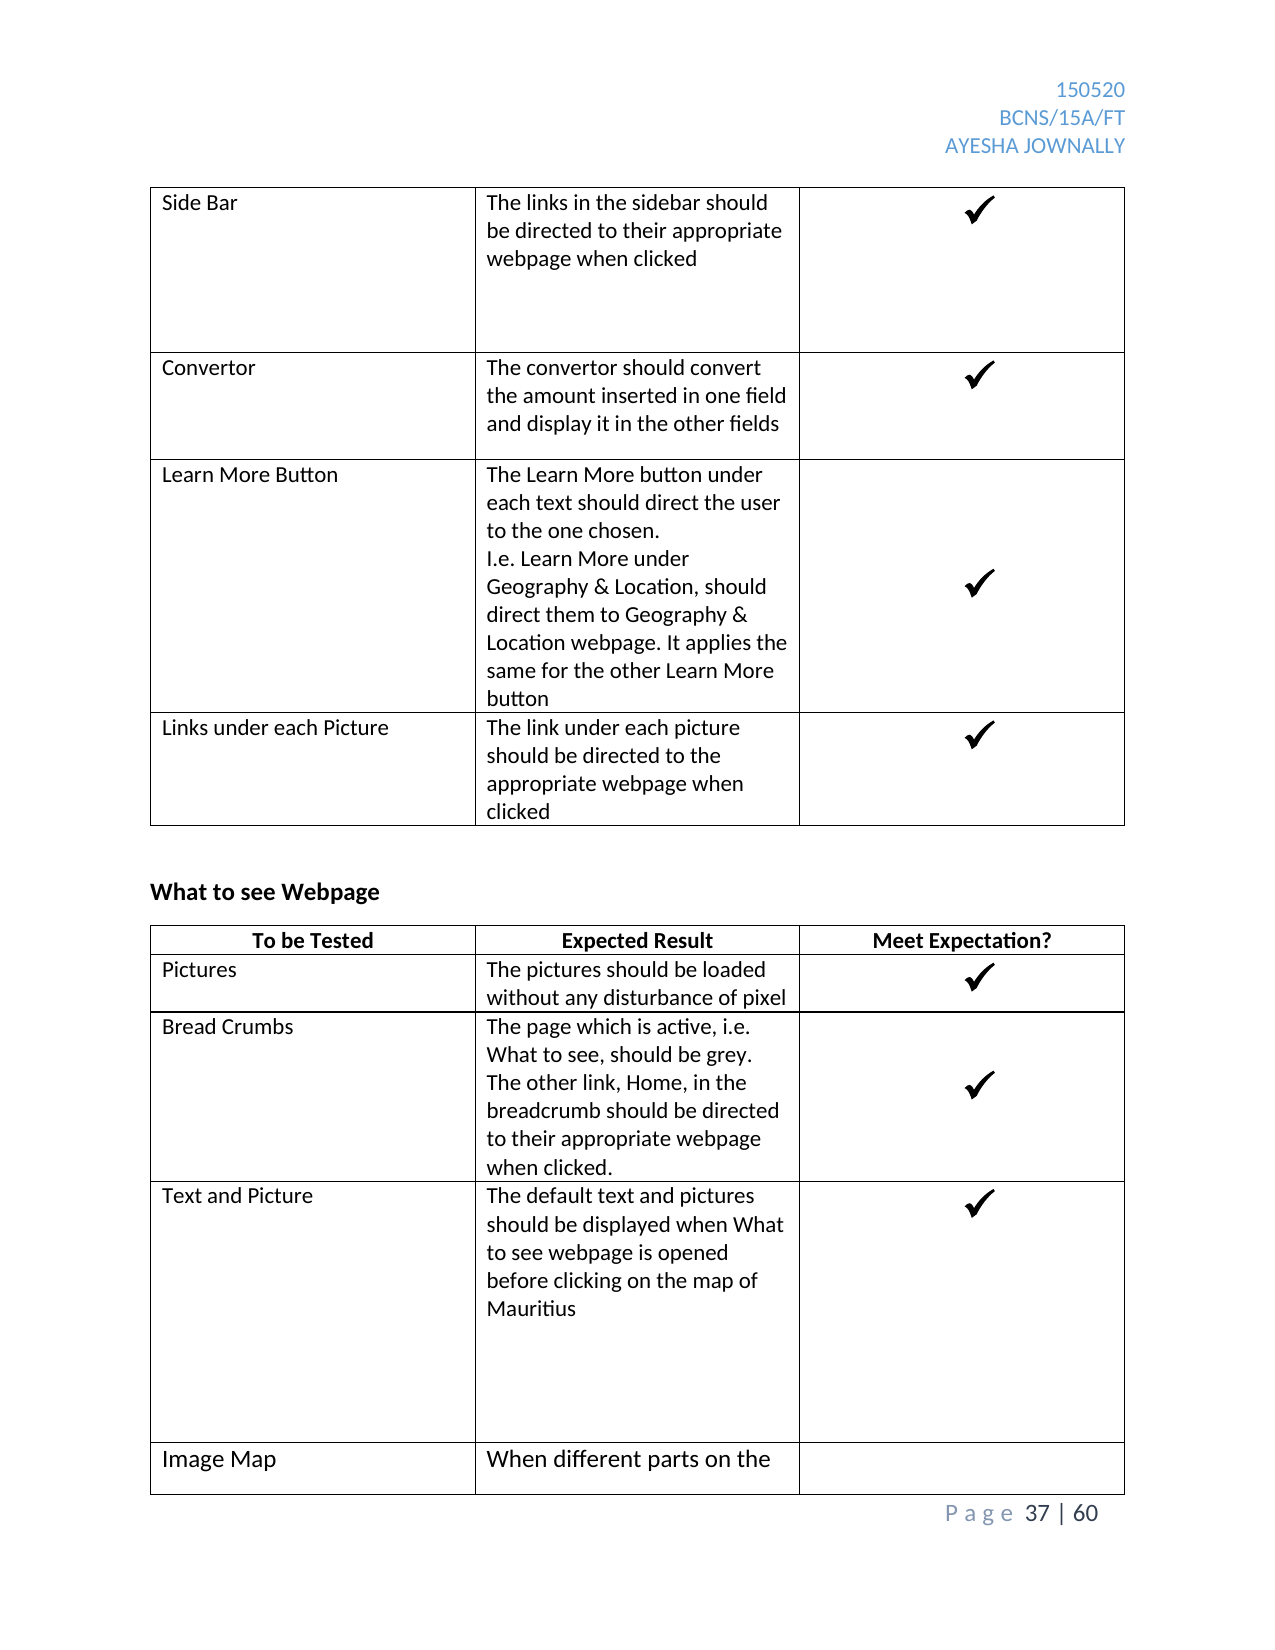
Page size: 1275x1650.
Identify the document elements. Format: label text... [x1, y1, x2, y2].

table_cell Image Map [151, 1443, 475, 1494]
text What to see Webpage [150, 876, 1125, 906]
table_cell The links in the sidebar should be directed to their appropriate webpage when clicked [476, 188, 799, 352]
table_cell The page which is active, i.e. What to see, should be grey. The other link, Home, in the breadcrumb should be directed to their appropriate webpage when clicked. [476, 1013, 799, 1181]
table_cell Side Bar [151, 188, 475, 352]
table_cell [800, 1013, 1124, 1181]
table_cell [800, 955, 1124, 1011]
table_cell [800, 353, 1124, 459]
table_cell The default text and pictures should be displayed when What to see webpage is opened before clicking on the map of Mauritius [476, 1182, 799, 1442]
table_cell Convertor [151, 353, 475, 459]
table_header Meet Expectation? [800, 926, 1124, 954]
table_cell Learn More Button [151, 460, 475, 712]
table_cell Links under each Picture [151, 713, 475, 825]
table_cell [800, 713, 1124, 825]
table_cell [800, 460, 1124, 712]
table_cell Pictures [151, 955, 475, 1011]
table_cell The Learn More button under each text should direct the user to the one chosen. I.e. Learn More under Geography & Location, should direct them to Geography & Location webpage. It applies the same for the other Learn More button [476, 460, 799, 712]
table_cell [476, 1443, 799, 1494]
table_cell Bread Crumbs [151, 1013, 475, 1181]
table_cell The convertor should convert the amount inserted in one field and display it in the other fields [476, 353, 799, 459]
table_cell [800, 1182, 1124, 1442]
table_cell [800, 188, 1124, 352]
table_cell The link under each picture should be directed to the appropriate webpage when clicked [476, 713, 799, 825]
table_cell The pictures should be loaded without any disturbance of pixel [476, 955, 799, 1011]
table_cell Text and Picture [151, 1182, 475, 1442]
table_cell [800, 1443, 1124, 1494]
table_header To be Tested [151, 926, 475, 954]
table_header Expected Result [476, 926, 799, 954]
